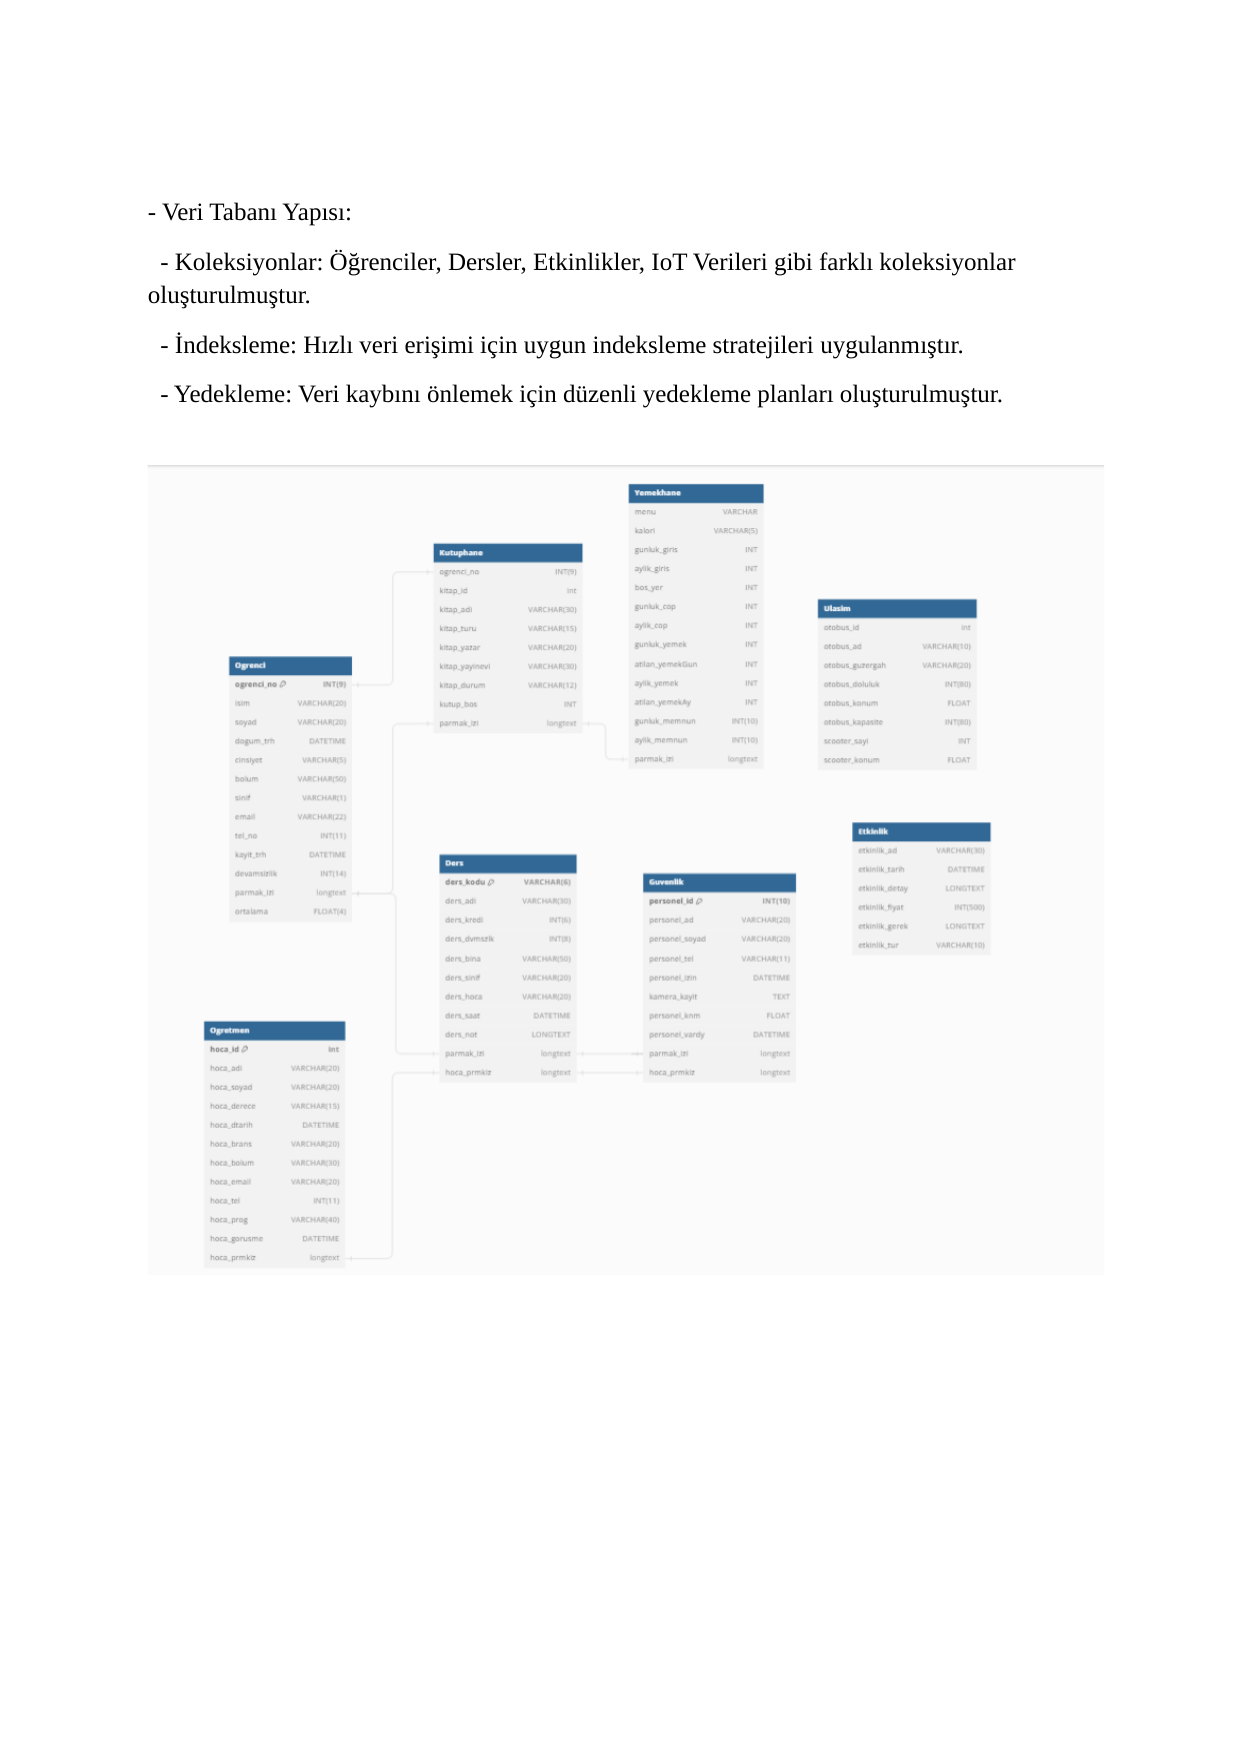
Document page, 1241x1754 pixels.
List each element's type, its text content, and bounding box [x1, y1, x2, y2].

text - Yedekleme: Veri kaybını önlemek için düzenli yedekleme planları oluşturulmuştur. [148, 379, 1092, 408]
text - Veri Tabanı Yapısı: [148, 197, 1092, 226]
picture [147, 465, 1105, 1275]
text - Koleksiyonlar: Öğrenciler, Dersler, Etkinlikler, IoT Verileri gibi farklı koleksiyonlar oluşturulmuştur. [148, 247, 1092, 309]
text - İndeksleme: Hızlı veri erişimi için uygun indeksleme stratejileri uygulanmıştır. [148, 330, 1092, 358]
